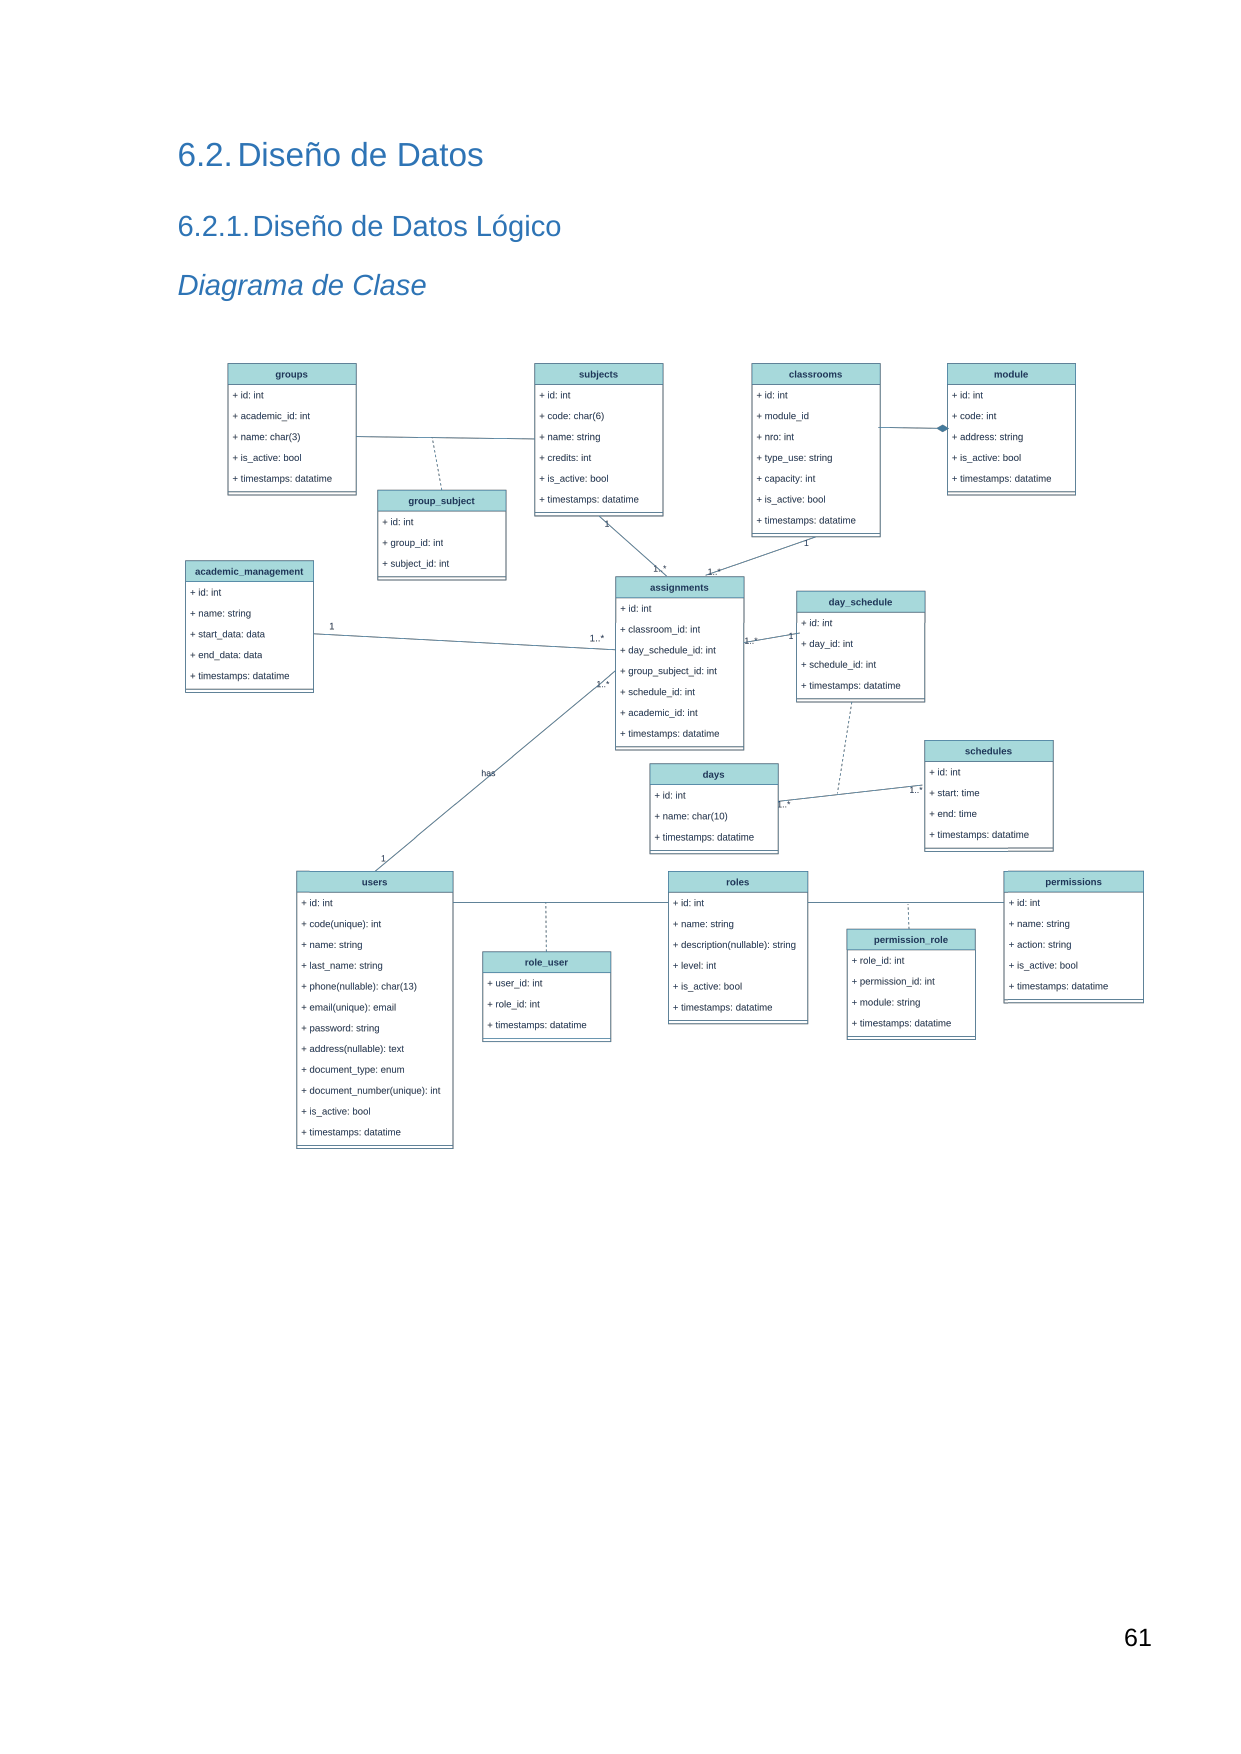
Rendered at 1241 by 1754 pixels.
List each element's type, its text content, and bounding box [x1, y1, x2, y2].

subtitle Diagrama de Clase [177, 268, 1152, 301]
picture [177, 355, 1152, 1157]
subtitle Diseño de Datos Lógico [177, 209, 1152, 243]
subtitle Diseño de Datos [177, 135, 1152, 173]
